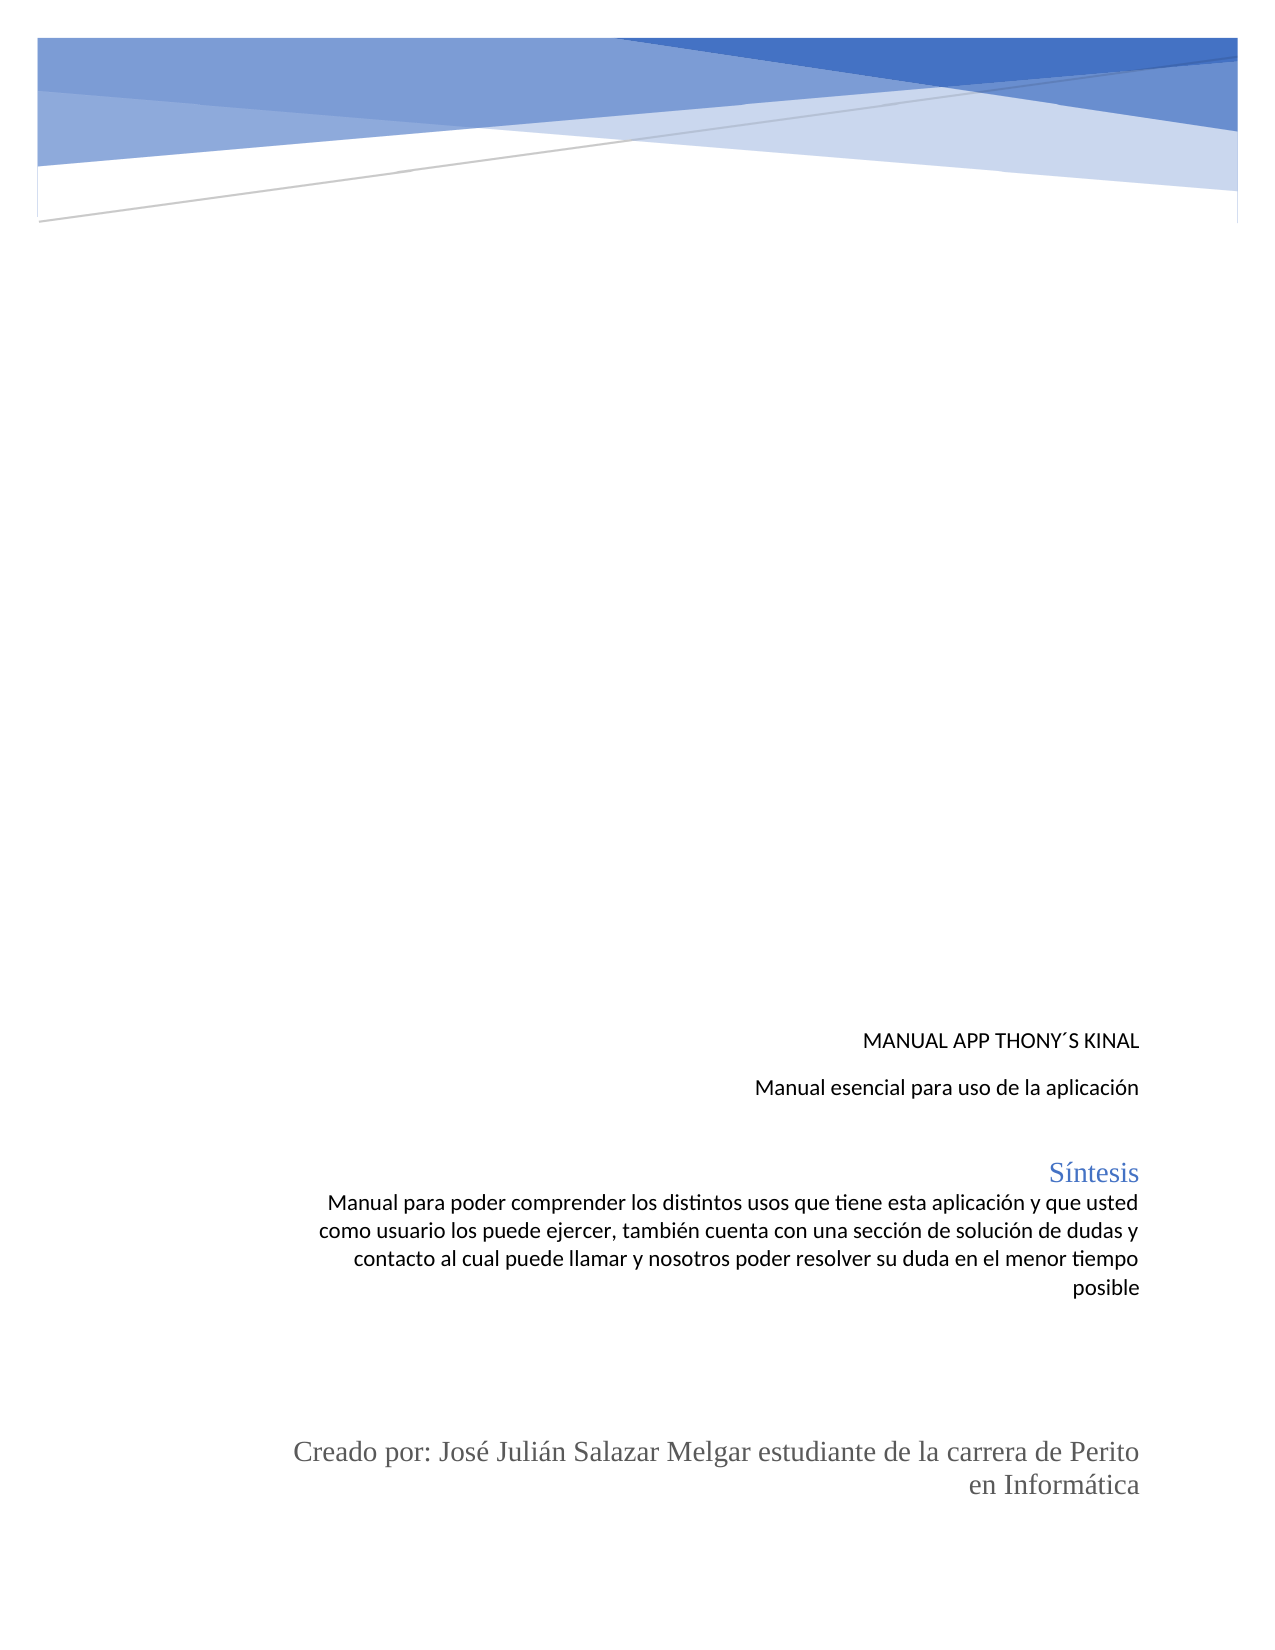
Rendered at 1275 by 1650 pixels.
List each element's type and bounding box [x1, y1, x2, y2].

picture [37, 37, 1238, 238]
